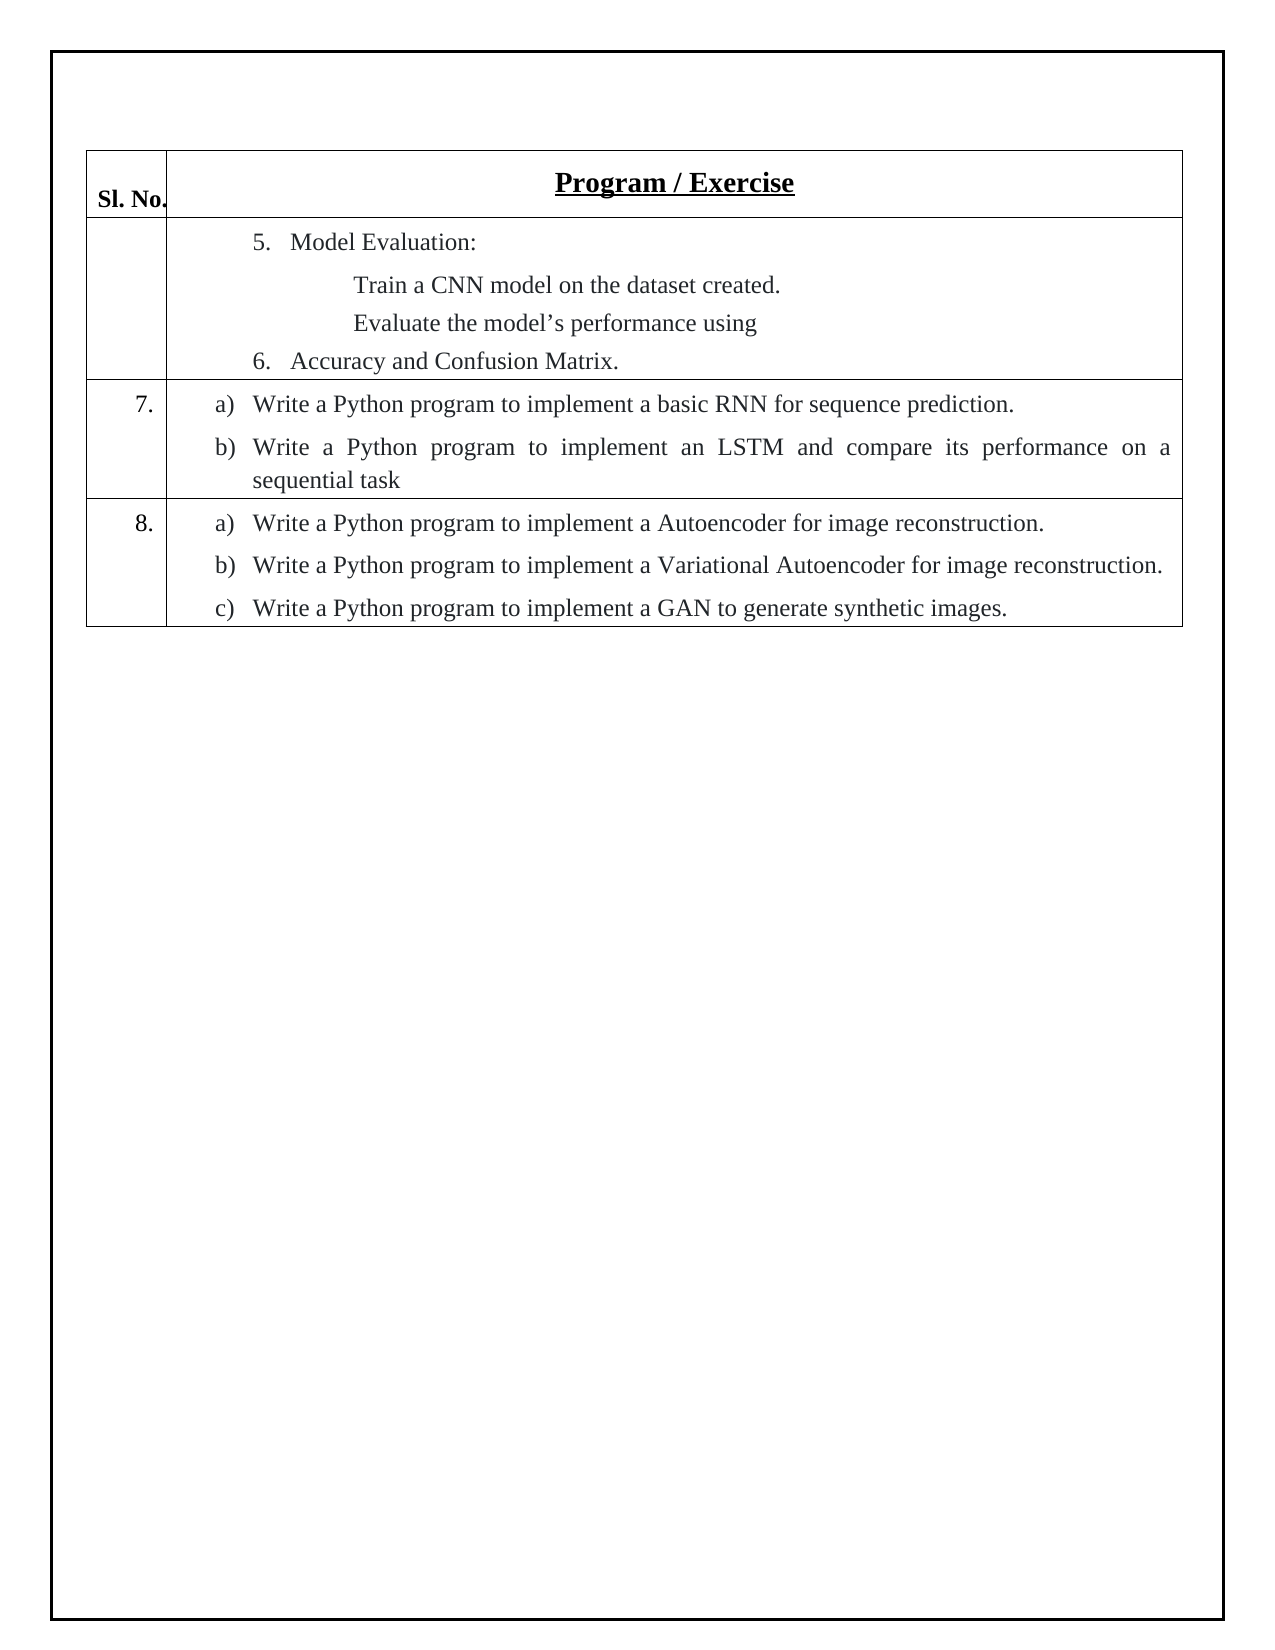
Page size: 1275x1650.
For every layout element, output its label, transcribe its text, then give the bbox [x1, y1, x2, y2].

table_cell Write a Python program to implement a Autoencoder for image reconstruction. Write a Python program to implement a Variational Autoencoder for image reconstruction. Write a Python program to implement a GAN to generate synthetic images. [167, 499, 1182, 626]
table_cell [87, 499, 166, 626]
table_cell [87, 218, 166, 379]
table_cell [87, 380, 166, 497]
table_header Sl. No. [87, 151, 166, 217]
table_cell Write a Python program to implement a basic RNN for sequence prediction. Write a Python program to implement an LSTM and compare its performance on a sequential task [167, 380, 1182, 497]
table_header Program / Exercise [167, 151, 1182, 217]
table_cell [167, 218, 1182, 379]
